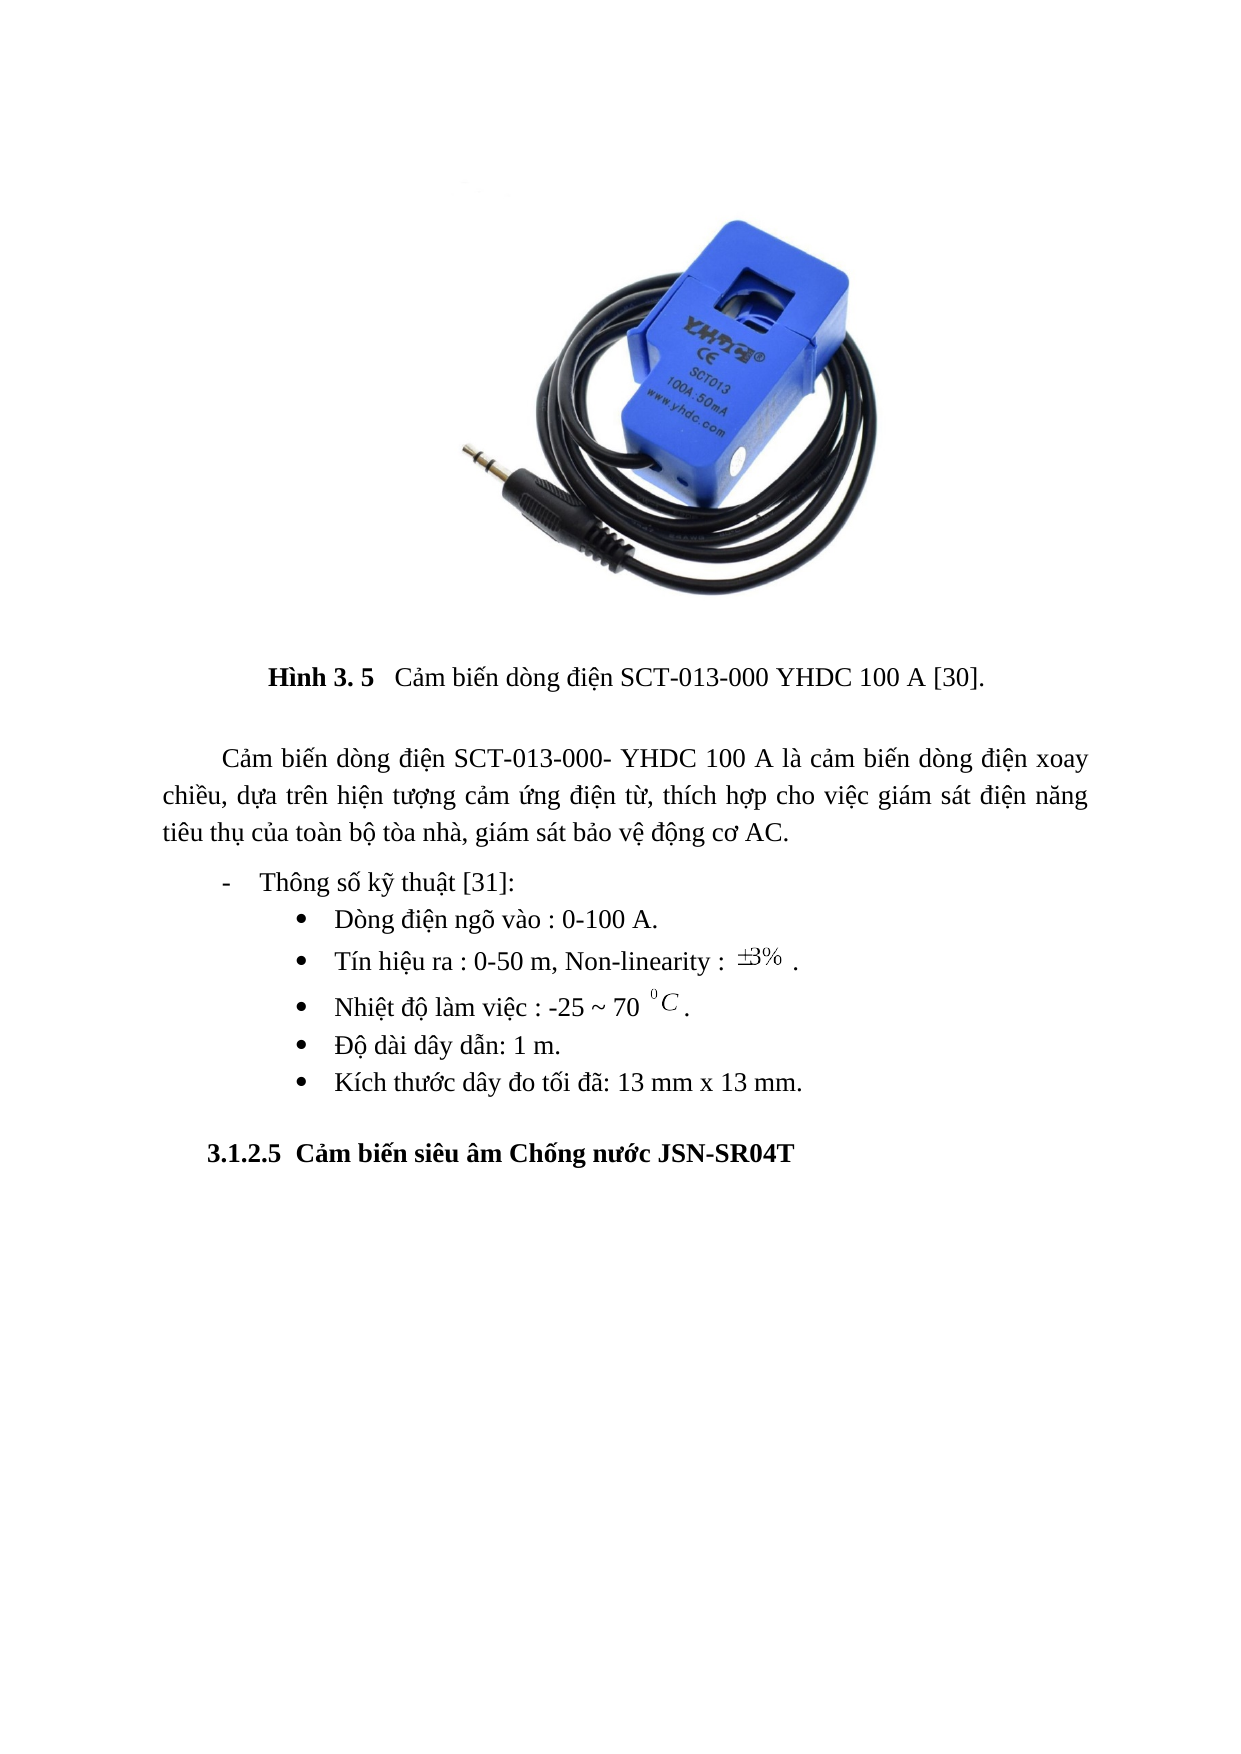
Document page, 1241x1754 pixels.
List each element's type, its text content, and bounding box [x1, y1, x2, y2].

list Tín hiệu ra : 0-50 m, Non-linearity : . [297, 941, 1090, 977]
list Dòng điện ngõ vào : 0-100 A. [297, 903, 1090, 935]
list Cảm biến siêu âm Chống nước JSN-SR04T [207, 1137, 1090, 1169]
text Hình 3. 5 Cảm biến dòng điện SCT-013-000 YHDC 100 A . [162, 661, 1090, 692]
list Độ dài dây dẫn: 1 m. [297, 1029, 1090, 1060]
list Kích thước dây đo tối đã: 13 mm x 13 mm. [297, 1066, 1090, 1098]
list Nhiệt độ làm việc : -25 ~ 70 . [297, 983, 1090, 1023]
text Cảm biến dòng điện SCT-013-000- YHDC 100 A là cảm biến dòng điện xoay chiều, dựa trên hiện tượng cảm ứng điện từ, thích hợp cho việc giám sát điện năng tiêu thụ của toàn bộ tòa nhà, giám sát bảo vệ động cơ AC. [162, 742, 1090, 847]
list Thông số kỹ thuật : [222, 866, 1090, 897]
picture [432, 150, 924, 642]
